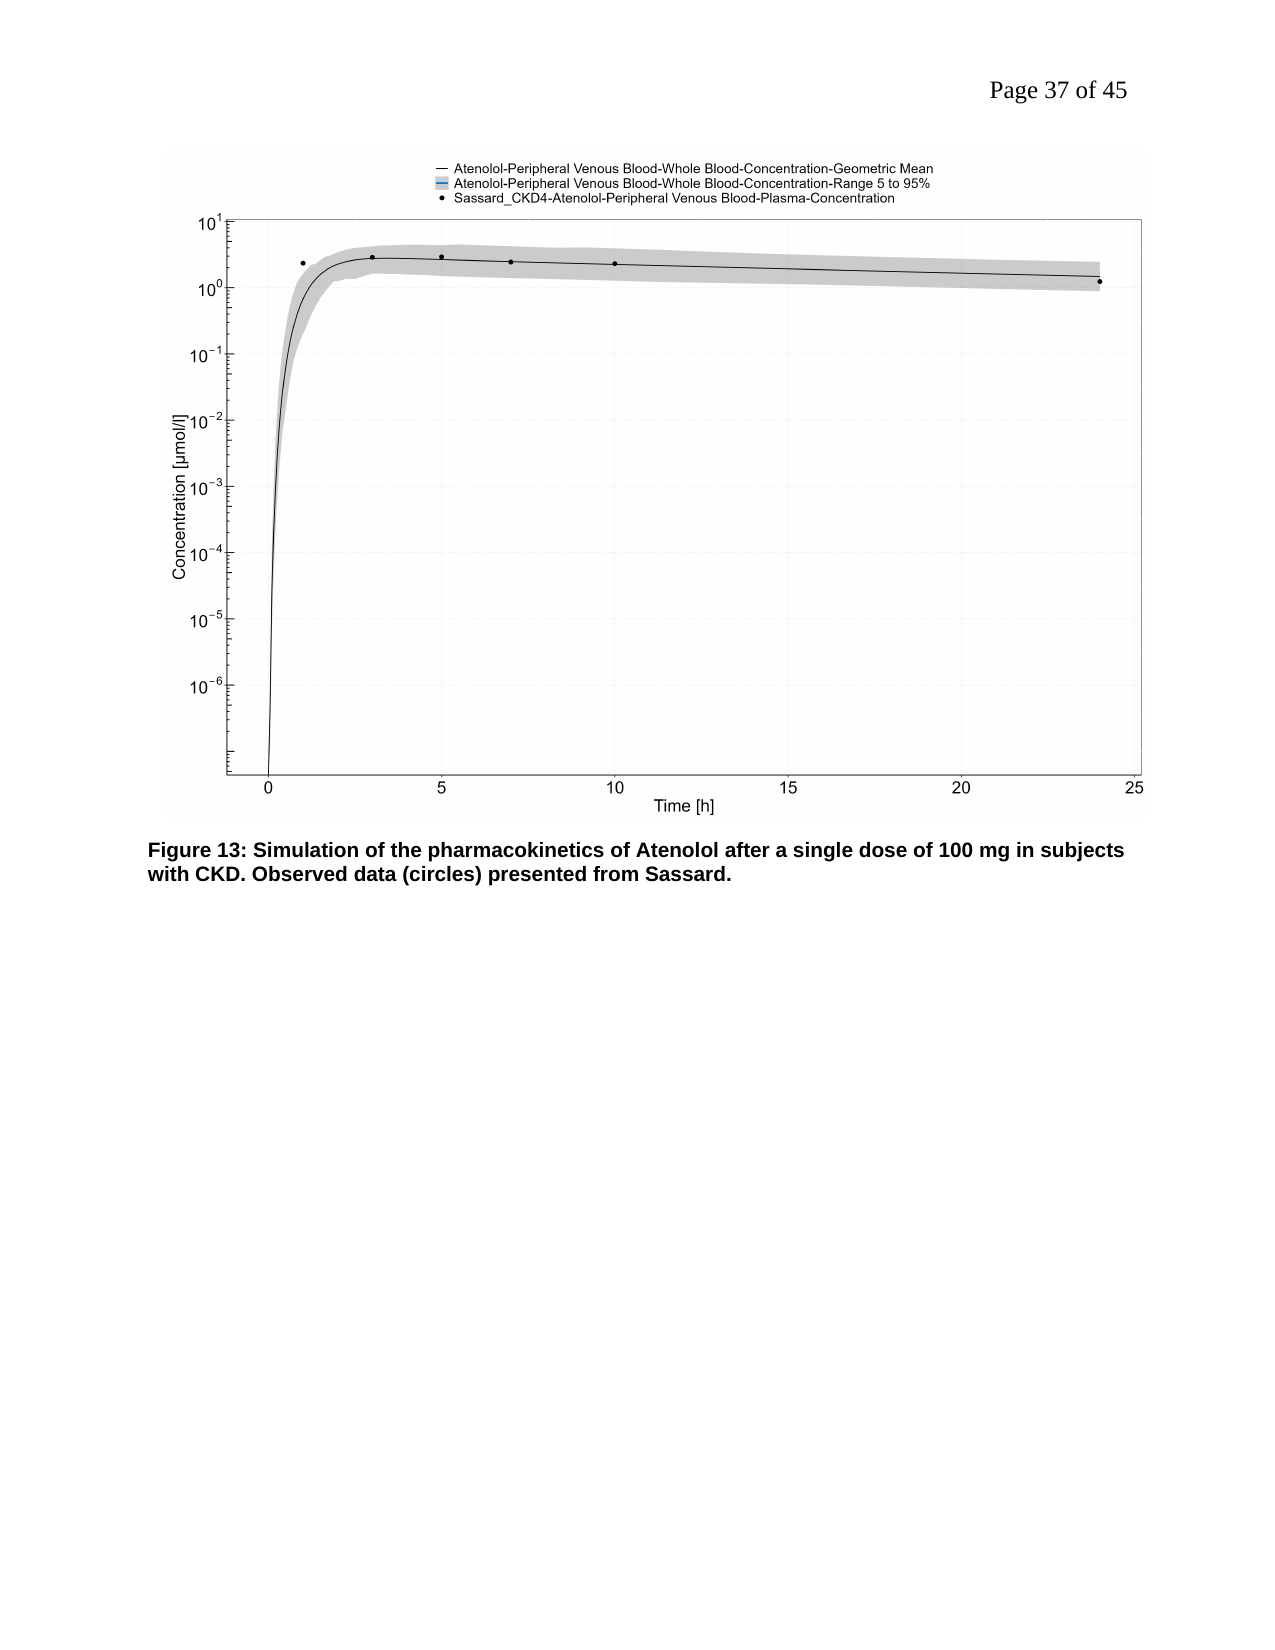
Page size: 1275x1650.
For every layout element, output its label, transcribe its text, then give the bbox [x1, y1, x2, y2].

picture [166, 147, 1146, 818]
text Figure 13: Simulation of the pharmacokinetics of Atenolol after a single dose of 100 mg in subjects with CKD. Observed data (circles) presented from Sassard. [148, 838, 1127, 886]
